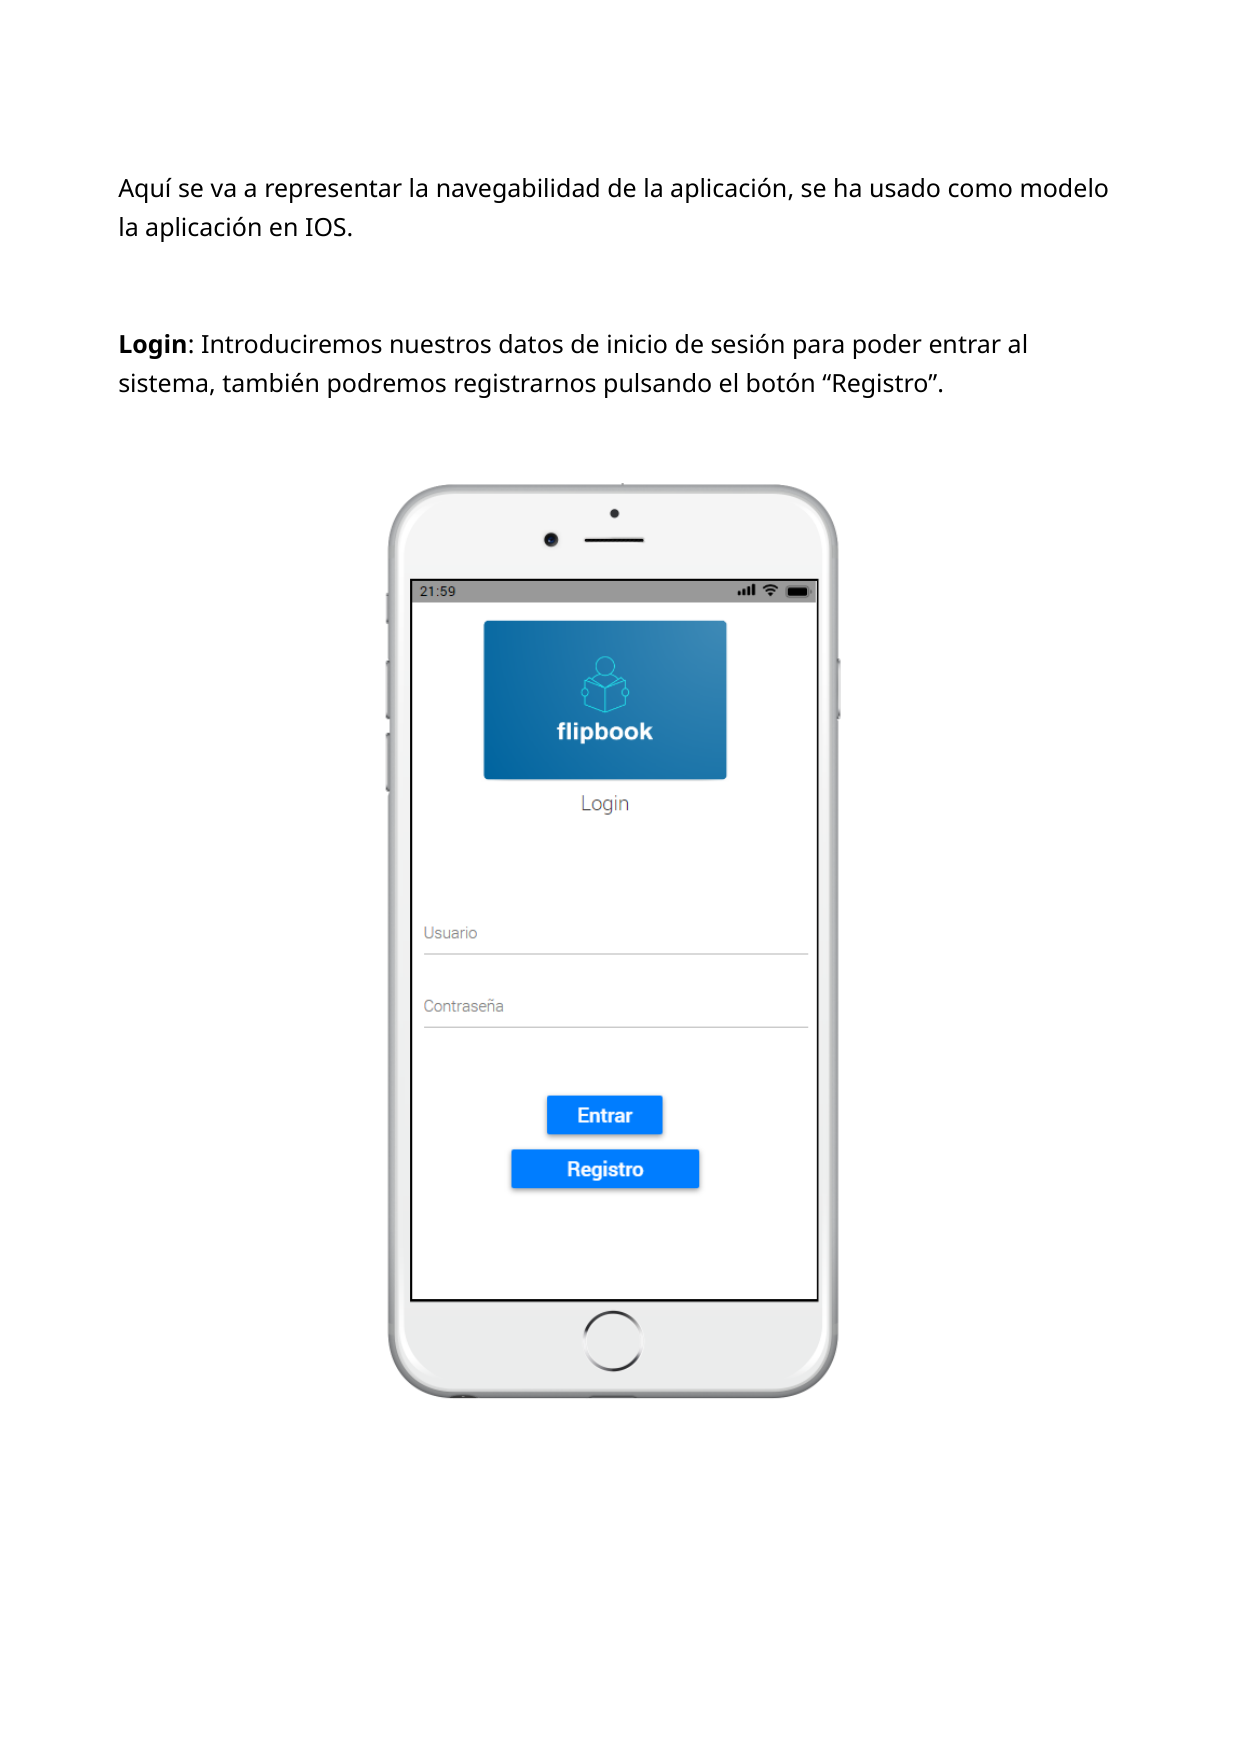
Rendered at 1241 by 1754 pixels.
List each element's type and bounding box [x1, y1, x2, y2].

picture [368, 483, 873, 1410]
